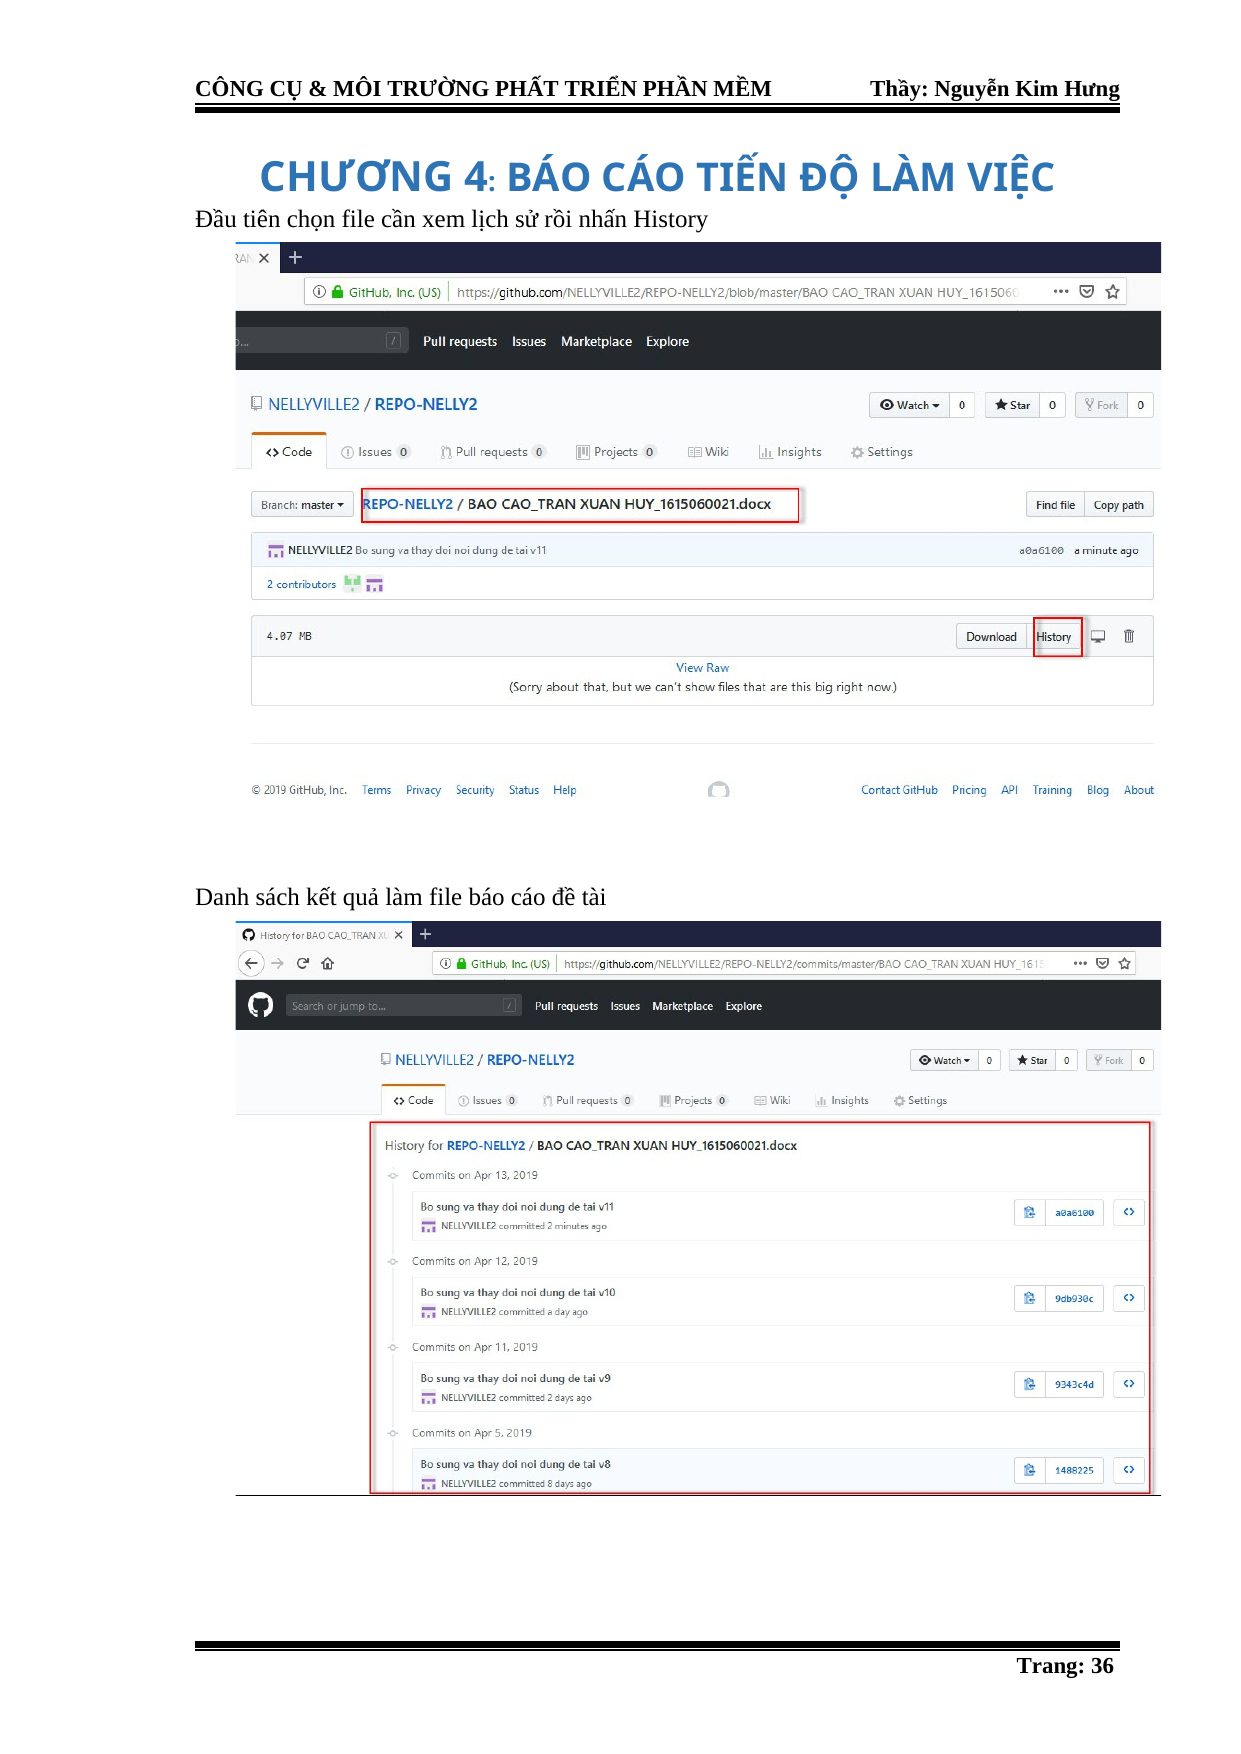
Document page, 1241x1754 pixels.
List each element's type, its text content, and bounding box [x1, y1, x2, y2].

subtitle CHƯƠNG 4: BÁO CÁO TIẾN ĐỘ LÀM VIỆC [195, 147, 1120, 204]
text Đầu tiên chọn file cần xem lịch sử rồi nhấn History [195, 204, 1120, 232]
picture [235, 921, 1162, 1496]
picture [235, 242, 1162, 797]
text Danh sách kết quả làm file báo cáo đề tài [195, 882, 1120, 911]
